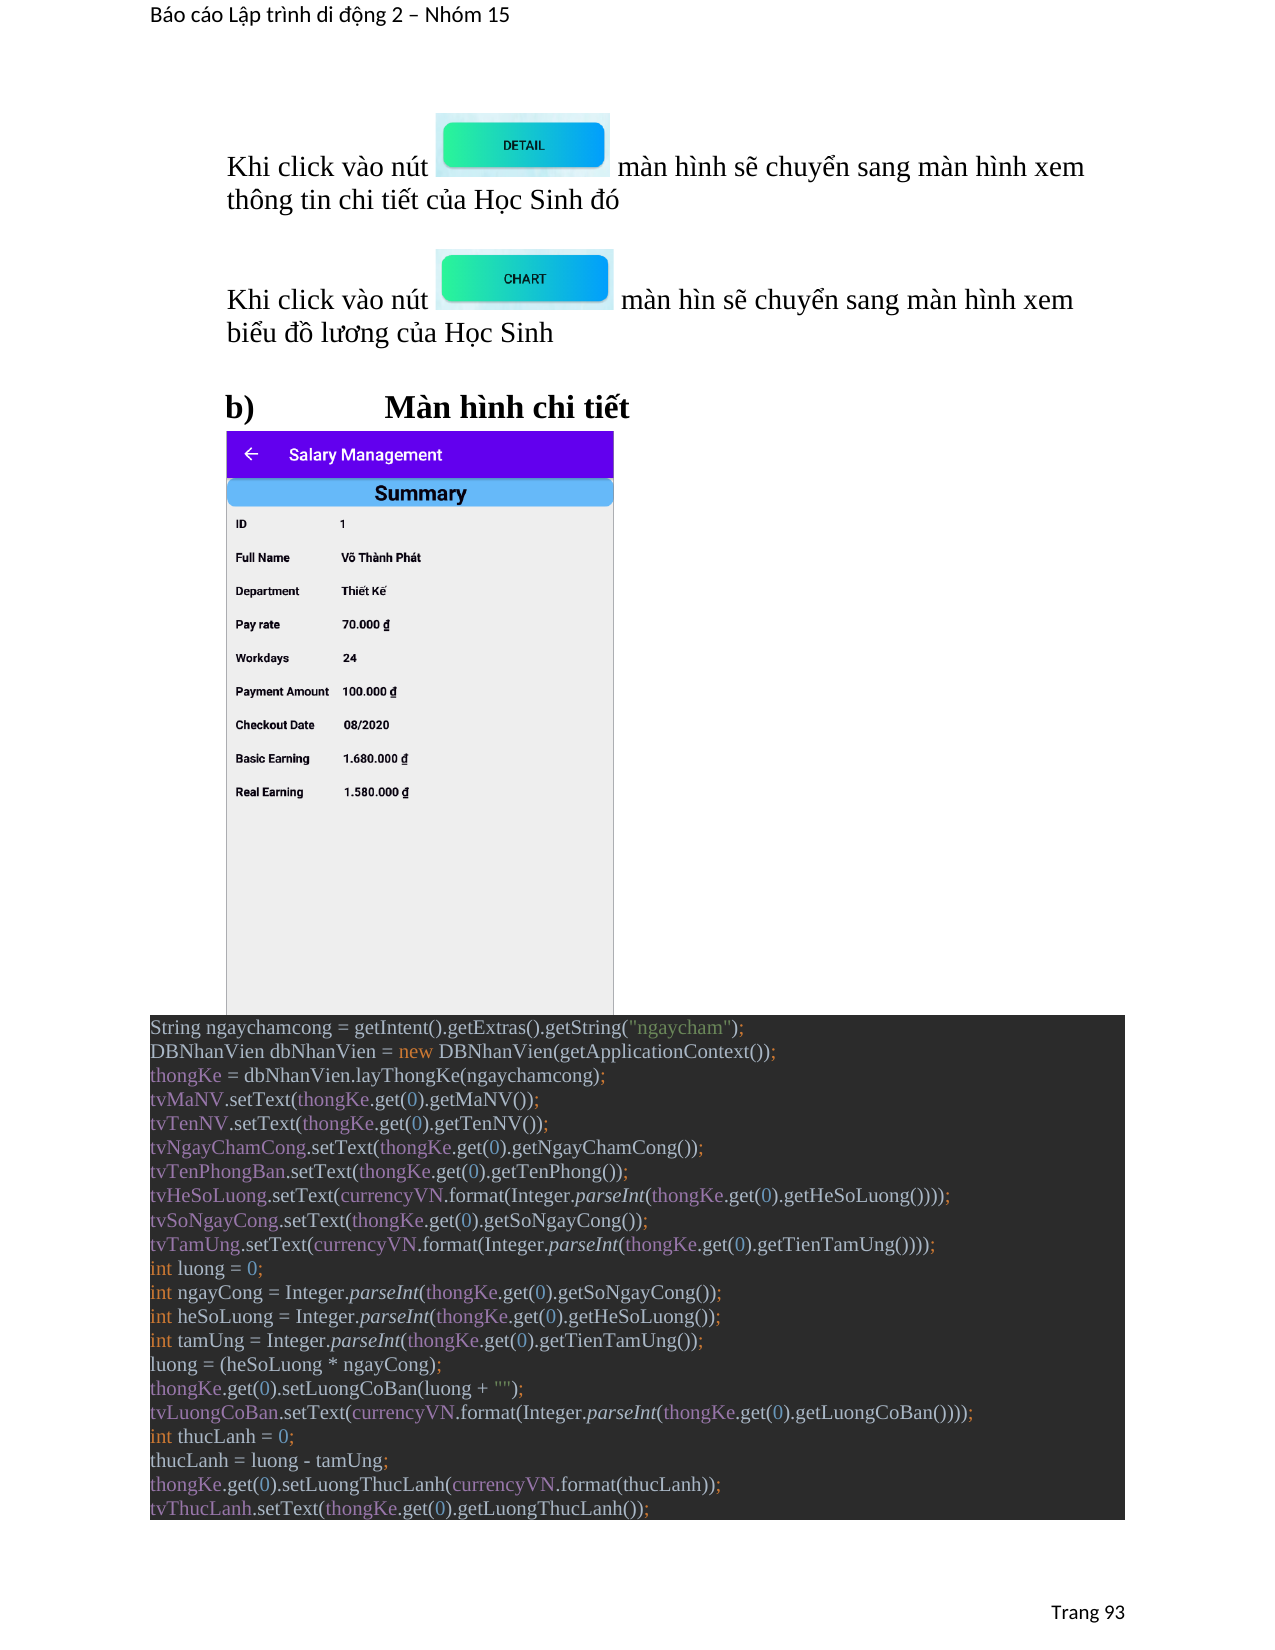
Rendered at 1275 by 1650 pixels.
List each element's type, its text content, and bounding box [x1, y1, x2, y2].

list Khi click vào nút màn hình sẽ chuyển sang màn hình xem thông tin chi tiết của Học Sinh đó [227, 113, 1125, 216]
picture [226, 431, 614, 1015]
picture [435, 249, 614, 310]
picture [435, 113, 610, 177]
list Màn hình chi tiết [225, 387, 1125, 426]
text String ngaychamcong = getIntent().getExtras().getString("ngaycham"); DBNhanVien dbNhanVien = new DBNhanVien(getApplicationContext()); thongKe = dbNhanVien.layThongKe(ngaychamcong); tvMaNV.setText(thongKe.get(0).getMaNV()); tvTenNV.setText(thongKe.get(0).getTenNV()); tvNgayChamCong.setText(thongKe.get(0).getNgayChamCong()); tvTenPhongBan.setText(thongKe.get(0).getTenPhong()); tvHeSoLuong.setText(currencyVN.format(Integer.parseInt(thongKe.get(0).getHeSoLuong()))); tvSoNgayCong.setText(thongKe.get(0).getSoNgayCong()); tvTamUng.setText(currencyVN.format(Integer.parseInt(thongKe.get(0).getTienTamUng()))); int luong = 0; int ngayCong = Integer.parseInt(thongKe.get(0).getSoNgayCong()); int heSoLuong = Integer.parseInt(thongKe.get(0).getHeSoLuong()); int tamUng = Integer.parseInt(thongKe.get(0).getTienTamUng()); luong = (heSoLuong * ngayCong); thongKe.get(0).setLuongCoBan(luong + ""); tvLuongCoBan.setText(currencyVN.format(Integer.parseInt(thongKe.get(0).getLuongCoBan()))); int thucLanh = 0; thucLanh = luong - tamUng; thongKe.get(0).setLuongThucLanh(currencyVN.format(thucLanh)); tvThucLanh.setText(thongKe.get(0).getLuongThucLanh()); [150, 1015, 1125, 1520]
list Khi click vào nút màn hìn sẽ chuyển sang màn hình xem biểu đồ lương của Học Sinh [227, 249, 1125, 349]
